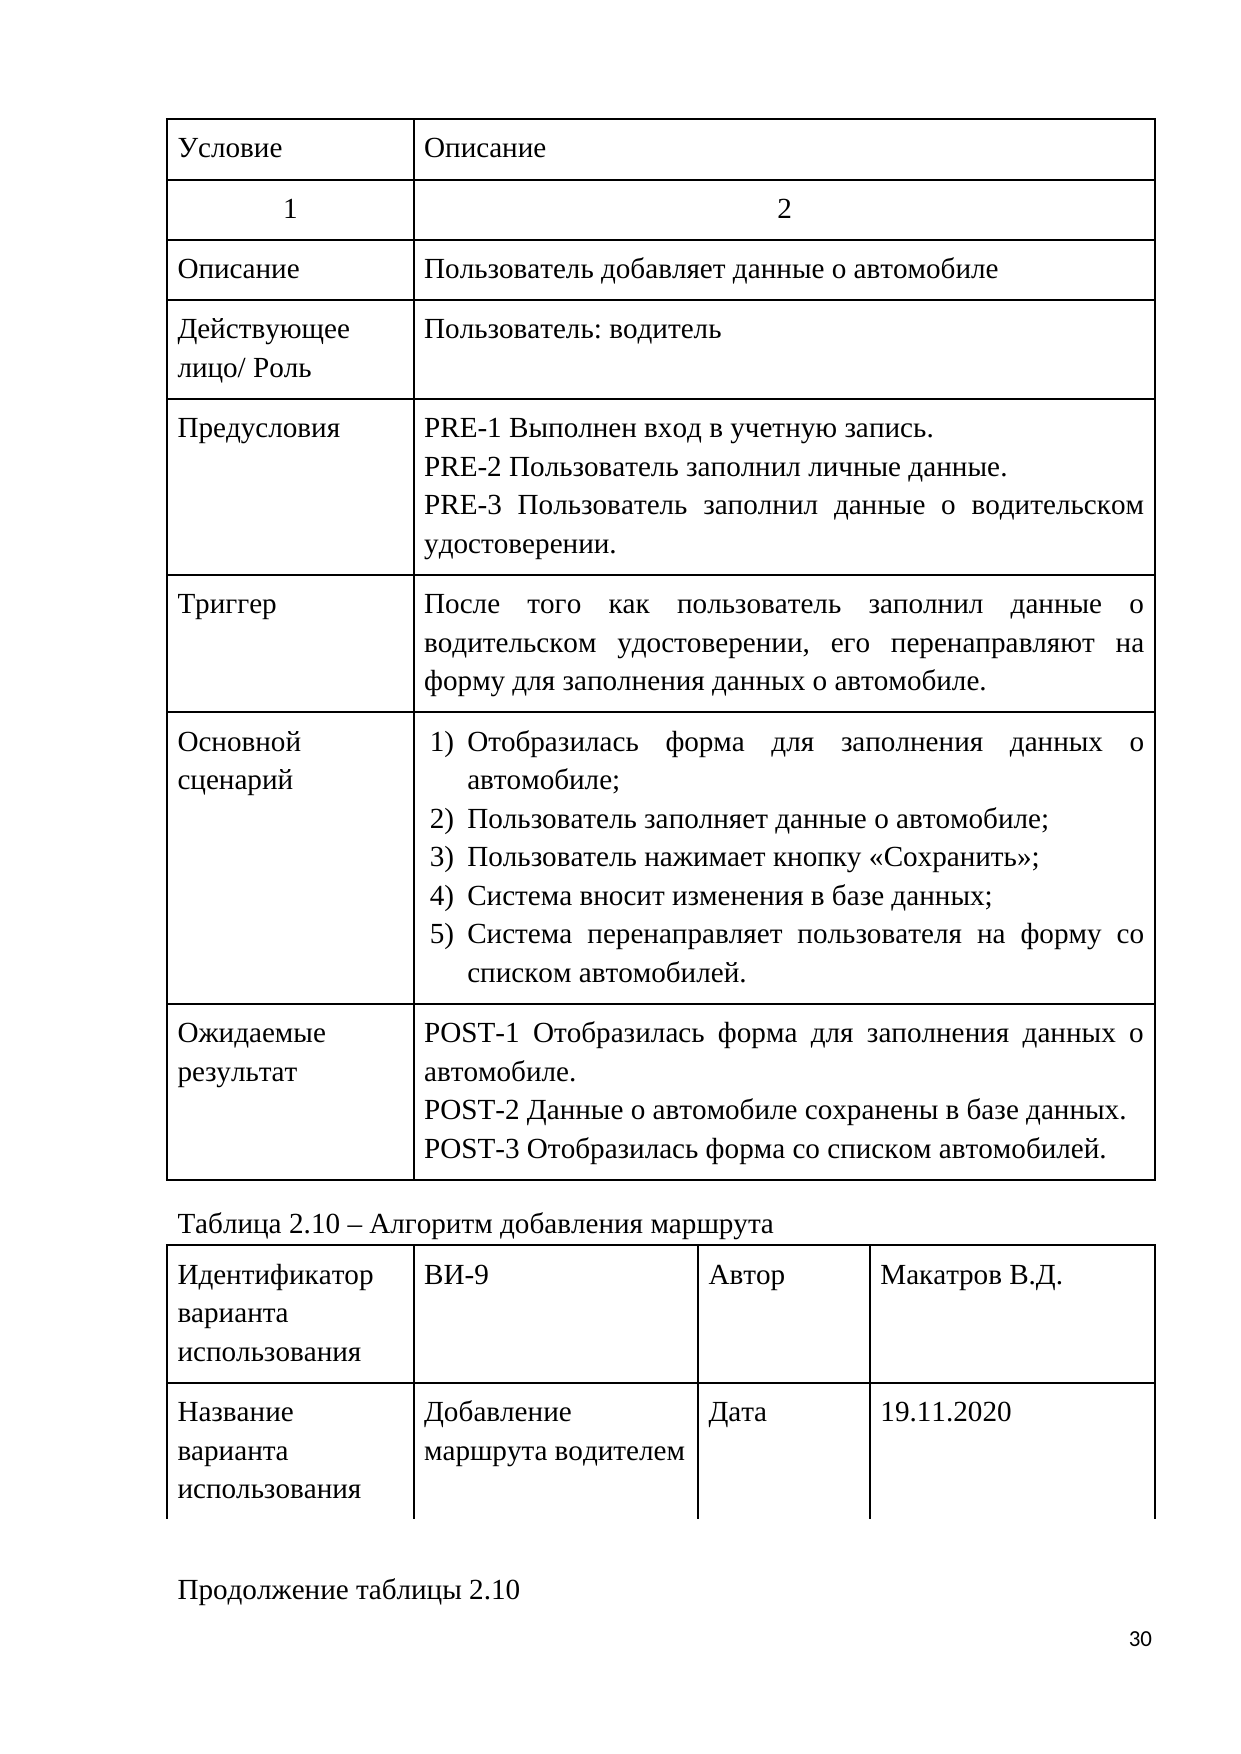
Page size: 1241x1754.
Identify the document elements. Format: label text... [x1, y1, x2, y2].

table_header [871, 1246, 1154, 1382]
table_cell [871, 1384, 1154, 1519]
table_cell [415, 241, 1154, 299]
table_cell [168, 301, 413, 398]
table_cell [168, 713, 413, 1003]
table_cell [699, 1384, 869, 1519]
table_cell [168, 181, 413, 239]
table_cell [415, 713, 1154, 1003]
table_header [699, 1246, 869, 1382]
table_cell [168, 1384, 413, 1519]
text Таблица 2.10 – Алгоритм добавления маршрута [177, 1206, 1152, 1239]
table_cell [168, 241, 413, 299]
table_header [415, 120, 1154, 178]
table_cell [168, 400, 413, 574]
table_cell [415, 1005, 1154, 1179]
text Продолжение таблицы 2.10 [177, 1572, 1152, 1606]
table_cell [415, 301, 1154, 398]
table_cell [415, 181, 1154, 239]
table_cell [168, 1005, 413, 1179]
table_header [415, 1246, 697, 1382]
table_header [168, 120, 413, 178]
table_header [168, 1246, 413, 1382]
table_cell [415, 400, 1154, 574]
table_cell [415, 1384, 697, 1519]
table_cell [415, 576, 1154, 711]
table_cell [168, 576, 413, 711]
